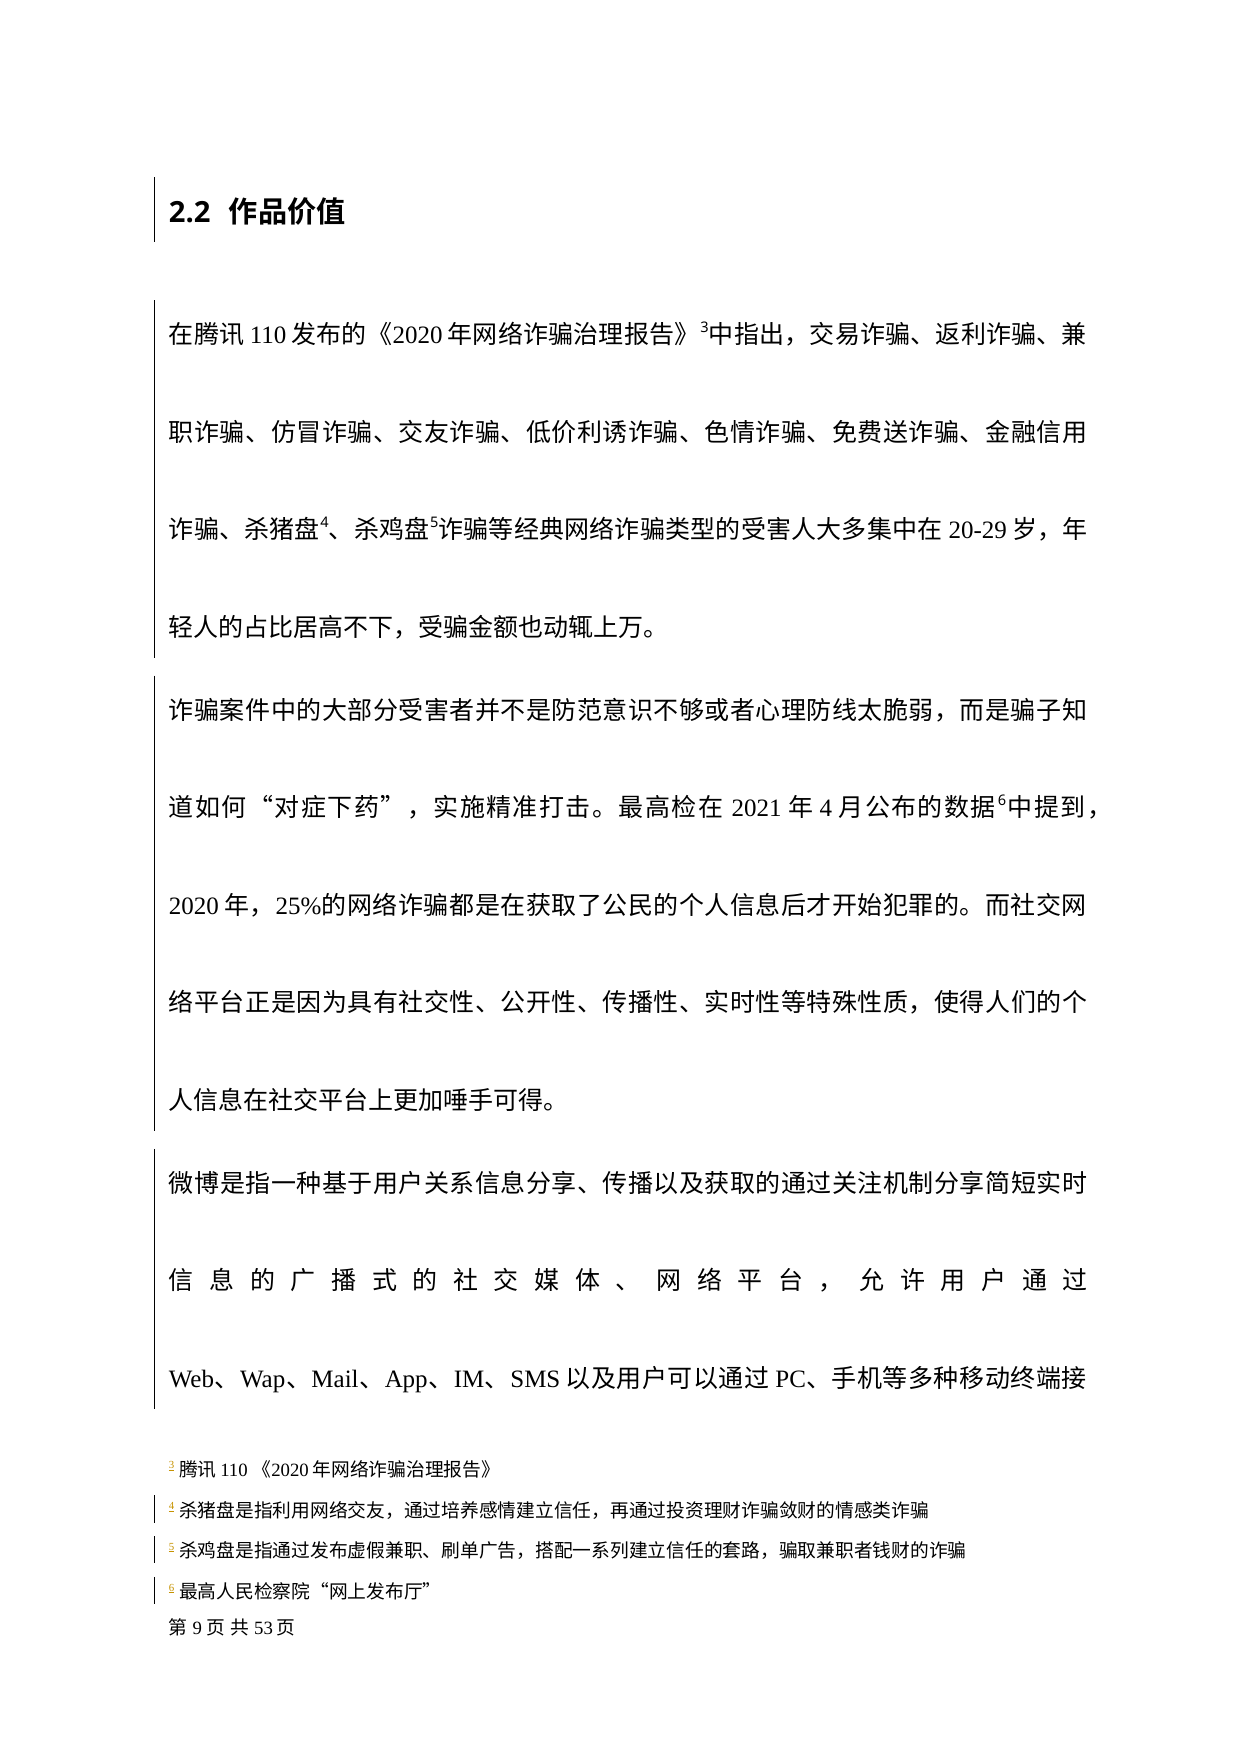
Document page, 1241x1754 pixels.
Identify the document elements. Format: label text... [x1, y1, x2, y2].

subtitle 作品价值 [169, 177, 1087, 242]
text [169, 1149, 1087, 1409]
text 在腾讯110发布的《2020年网络诈骗治理报告》中指出，交易诈骗、返利诈骗、兼职诈骗、仿冒诈骗、交友诈骗、低价利诱诈骗、色情诈骗、免费送诈骗、金融信用诈骗、杀猪盘、杀鸡盘诈骗等经典网络诈骗类型的受害人大多集中在20-29岁，年轻人的占比居高不下，受骗金额也动辄上万。 [169, 300, 1087, 658]
text 诈骗案件中的大部分受害者并不是防范意识不够或者心理防线太脆弱，而是骗子知道如何“对症下药”，实施精准打击。最高检在2021年4月公布的数据中提到，2020年，25%的网络诈骗都是在获取了公民的个人信息后才开始犯罪的。而社交网络平台正是因为具有社交性、公开性、传播性、实时性等特殊性质，使得人们的个人信息在社交平台上更加唾手可得。 [169, 676, 1087, 1131]
